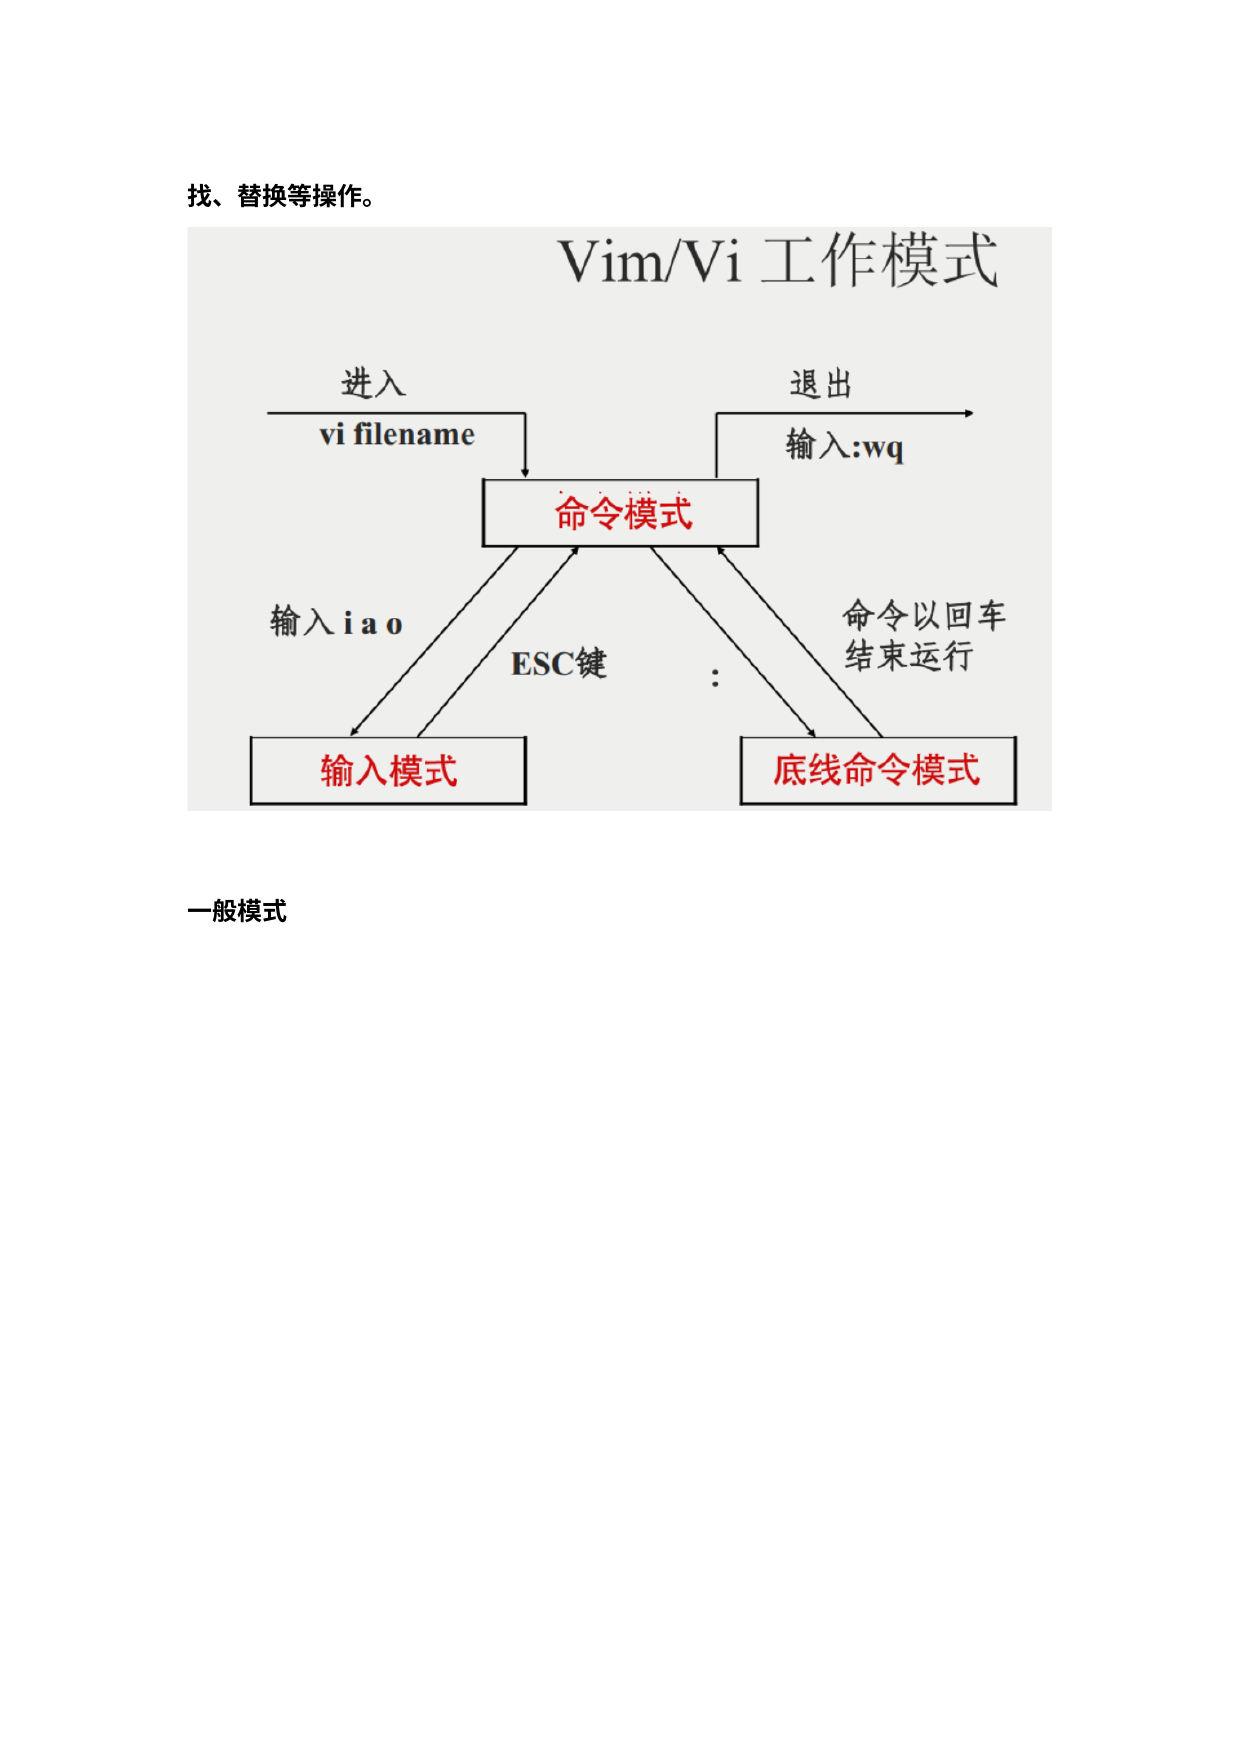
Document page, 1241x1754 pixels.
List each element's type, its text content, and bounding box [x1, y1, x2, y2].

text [187, 162, 1053, 227]
text 一般模式 [187, 877, 1053, 942]
picture [187, 227, 1052, 811]
